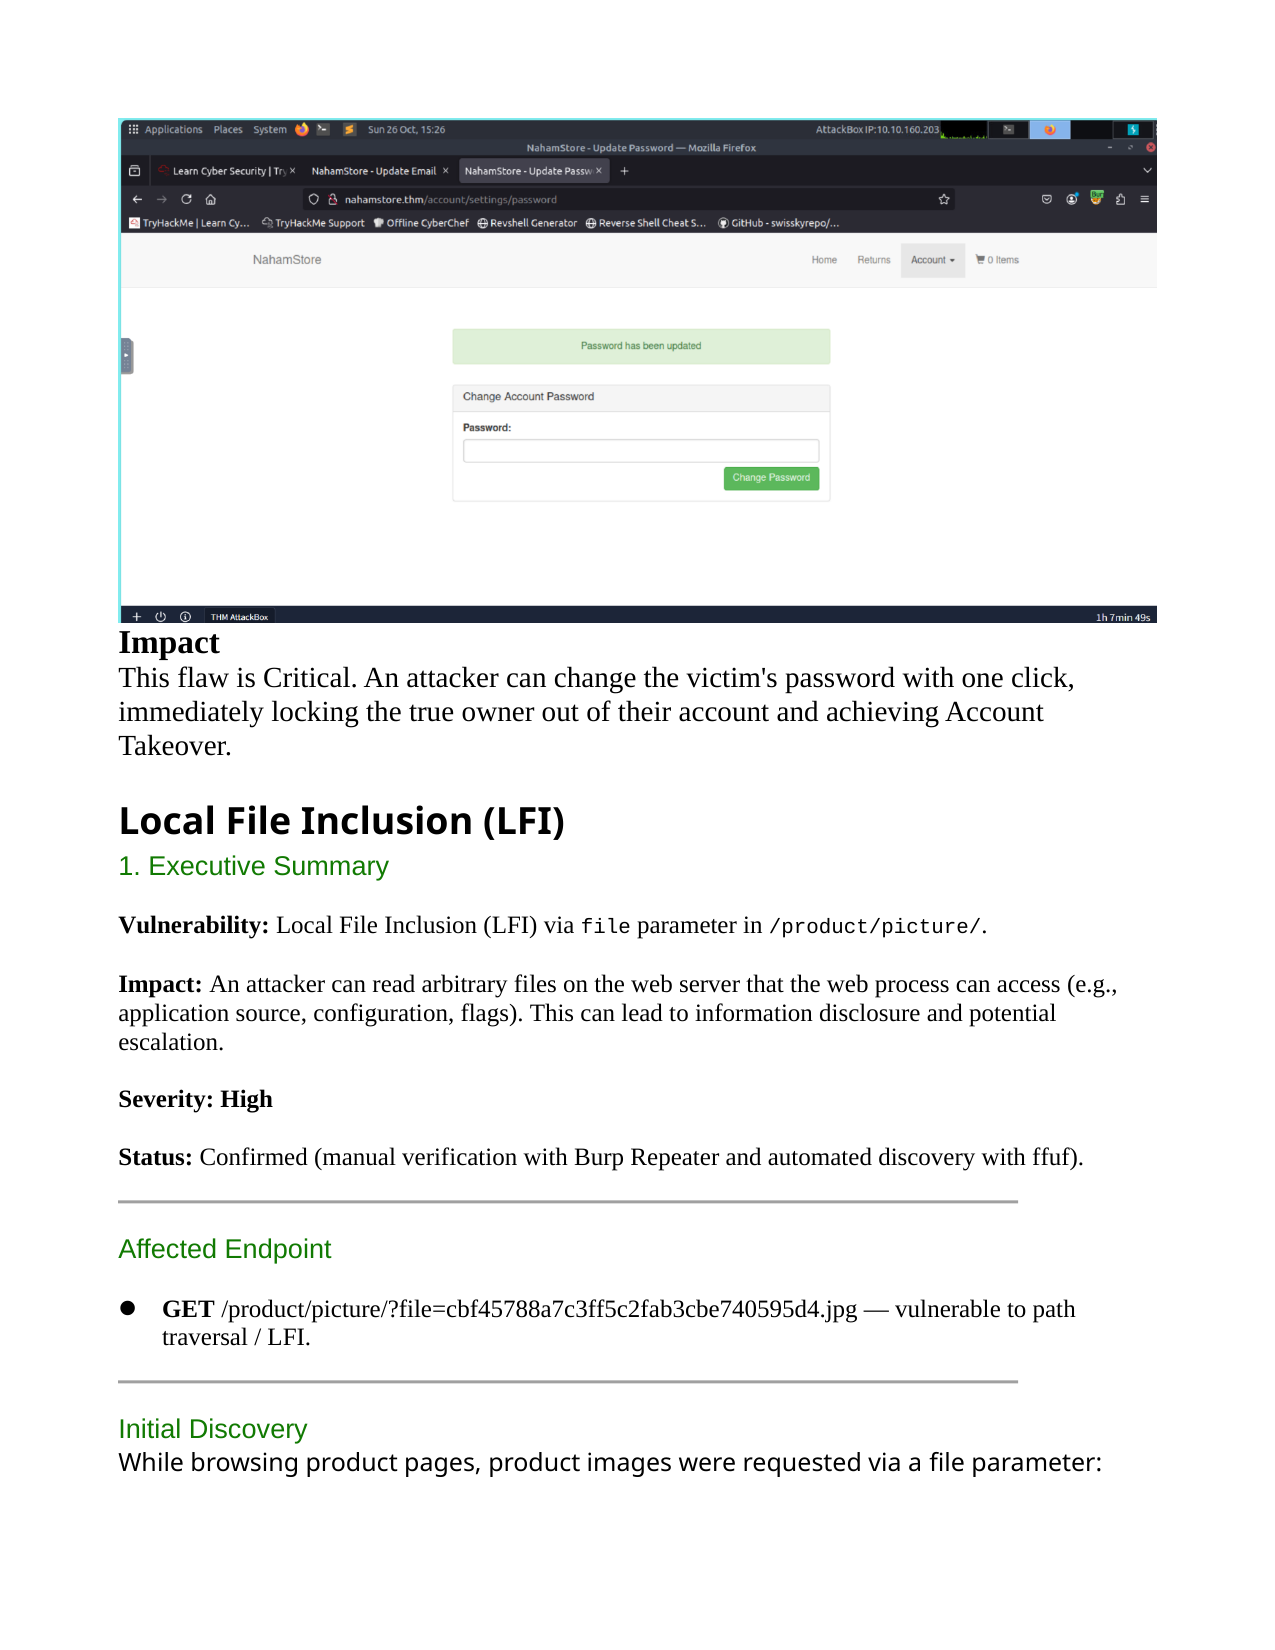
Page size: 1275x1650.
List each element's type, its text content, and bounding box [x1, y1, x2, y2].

text Local File Inclusion (LFI) [118, 795, 1157, 846]
text Impact: An attacker can read arbitrary files on the web server that the web process can access (e.g., application source, configuration, flags). This can lead to information disclosure and potential escalation. [118, 969, 1157, 1055]
list GET /product/picture/?file=cbf45788a7c3ff5c2fab3cbe740595d4.jpg — vulnerable to path traversal / LFI. [118, 1294, 1157, 1351]
text Vulnerability: Local File Inclusion (LFI) via file parameter in /product/picture/. [118, 910, 1157, 940]
subtitle Initial Discovery [118, 1413, 1157, 1444]
text Severity: High [118, 1084, 1157, 1113]
subtitle Affected Endpoint [118, 1233, 1157, 1264]
subtitle 1. Executive Summary [118, 850, 1157, 881]
text While browsing product pages, product images were requested via a file parameter: [118, 1444, 1157, 1478]
text This flaw is Critical. An attacker can change the victim's password with one click, immediately locking the true owner out of their account and achieving Account Takeover. [118, 661, 1157, 761]
text Impact [118, 623, 1157, 661]
picture [118, 118, 1157, 623]
text Status: Confirmed (manual verification with Burp Repeater and automated discovery with ffuf). [118, 1142, 1157, 1171]
